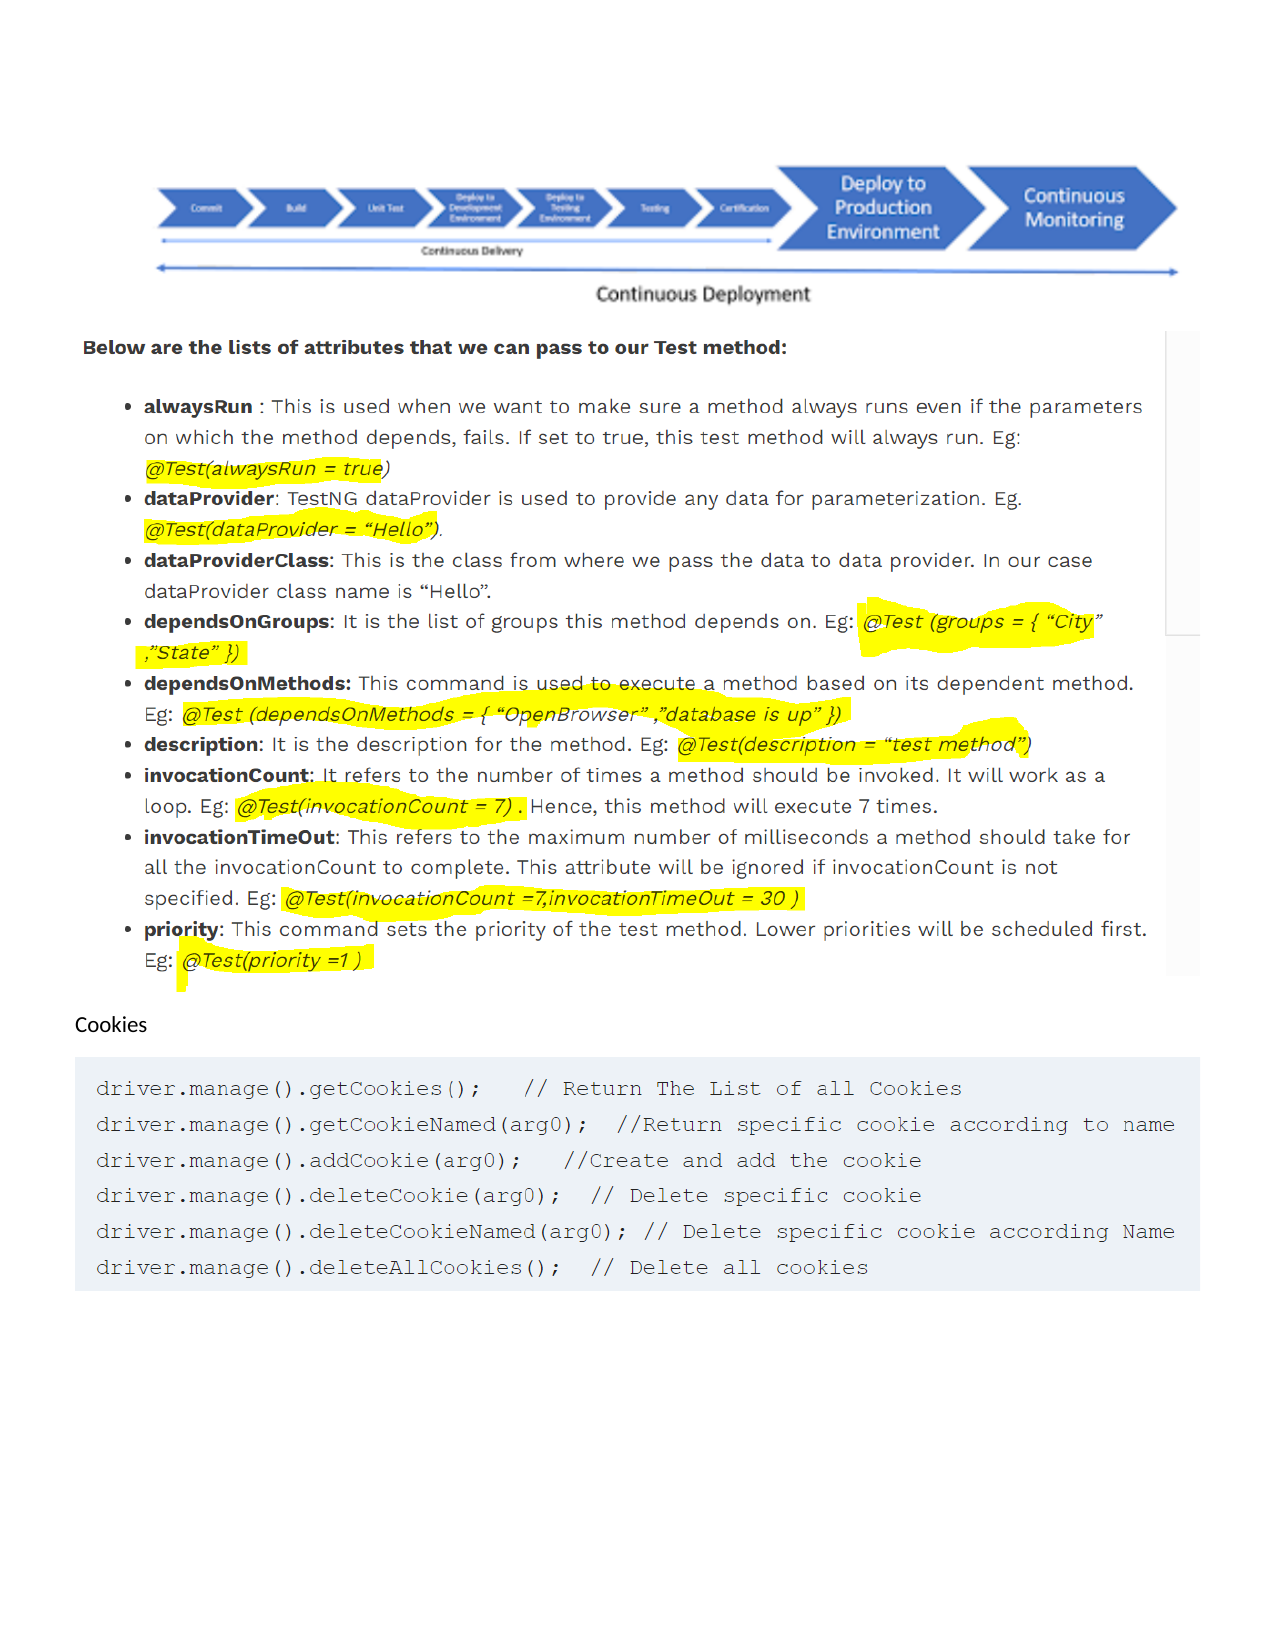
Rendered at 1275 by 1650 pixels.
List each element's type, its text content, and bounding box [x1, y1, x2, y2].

picture [75, 331, 1200, 992]
picture [75, 75, 1200, 313]
picture [75, 1057, 1200, 1291]
text Cookies [75, 1011, 1200, 1039]
